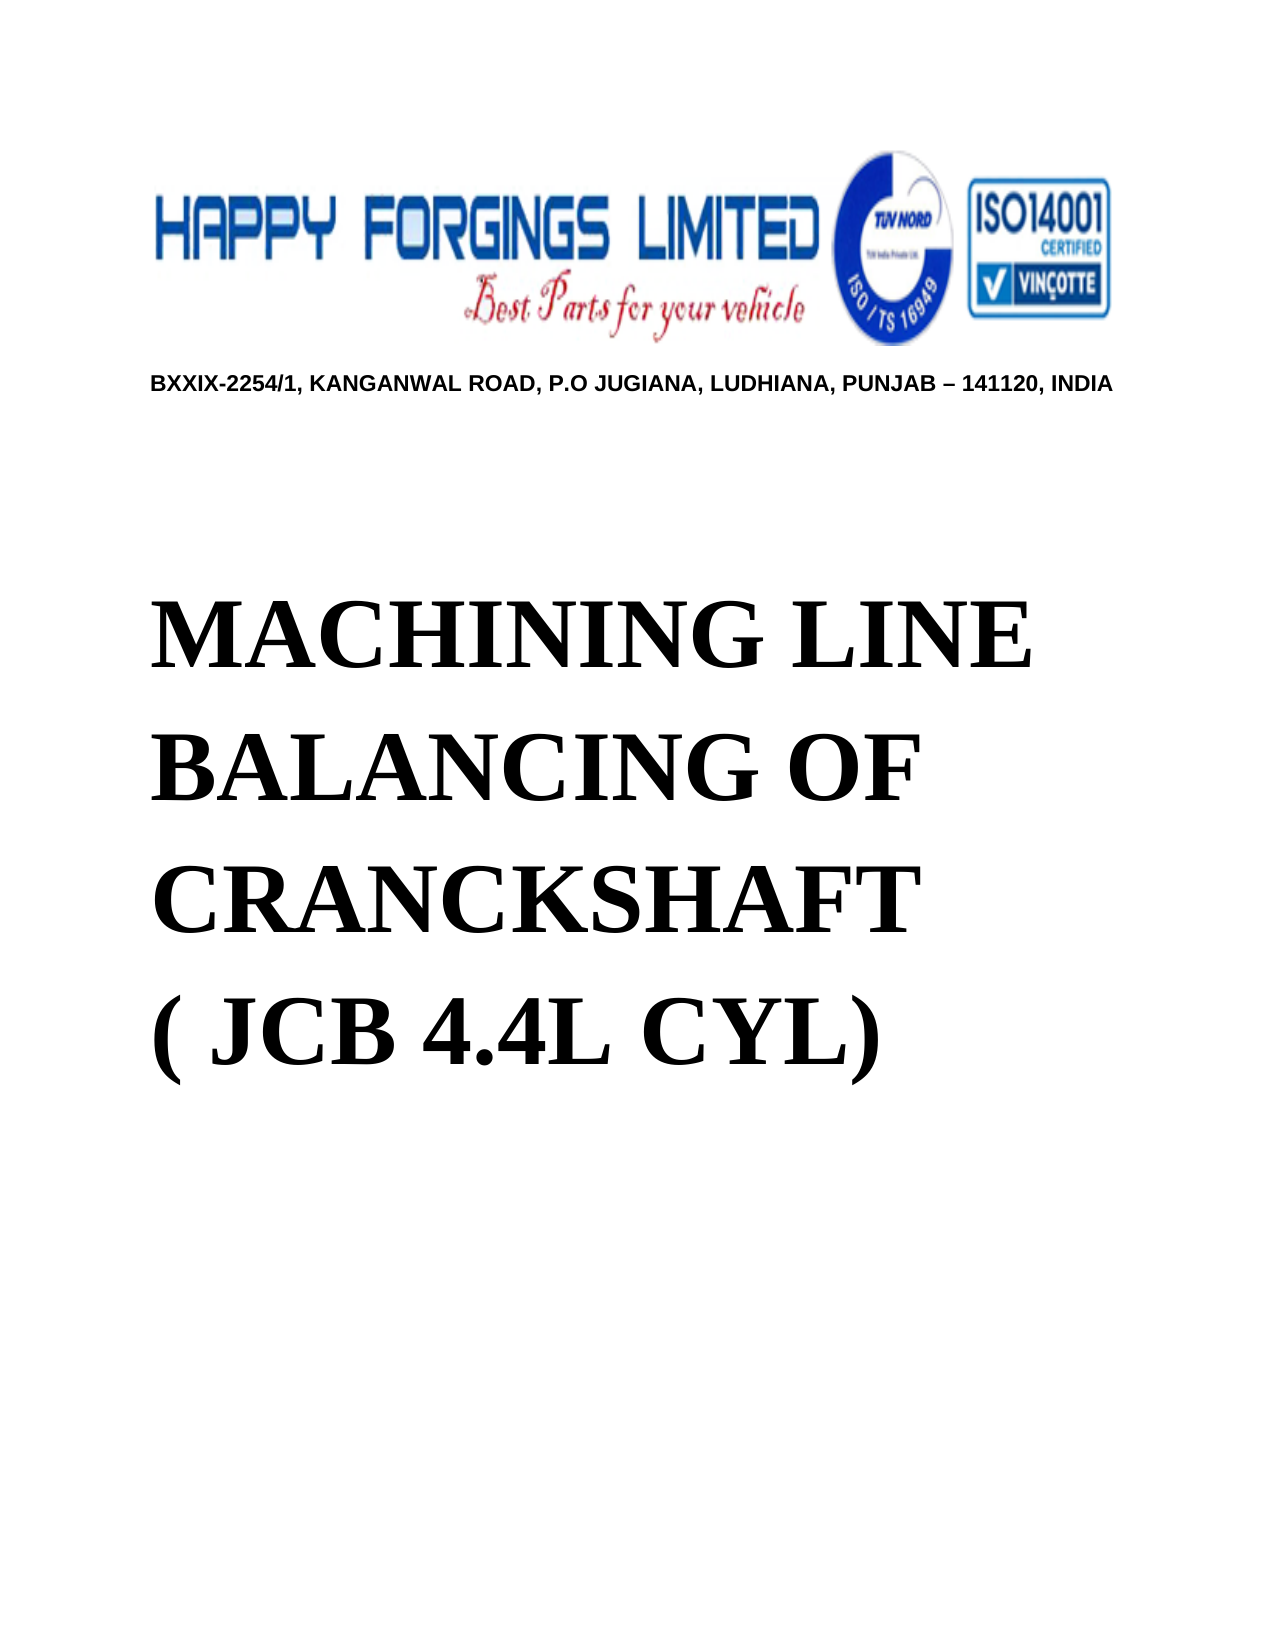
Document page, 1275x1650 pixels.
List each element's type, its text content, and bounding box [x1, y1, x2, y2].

text BXXIX-2254/1, KANGANWAL ROAD, P.O JUGIANA, LUDHIANA, PUNJAB – 141120, INDIA [150, 370, 1125, 397]
picture [150, 150, 1114, 346]
text MACHINING LINE BALANCING OF CRANCKSHAFT ( JCB 4.4L CYL) [150, 574, 1125, 1086]
